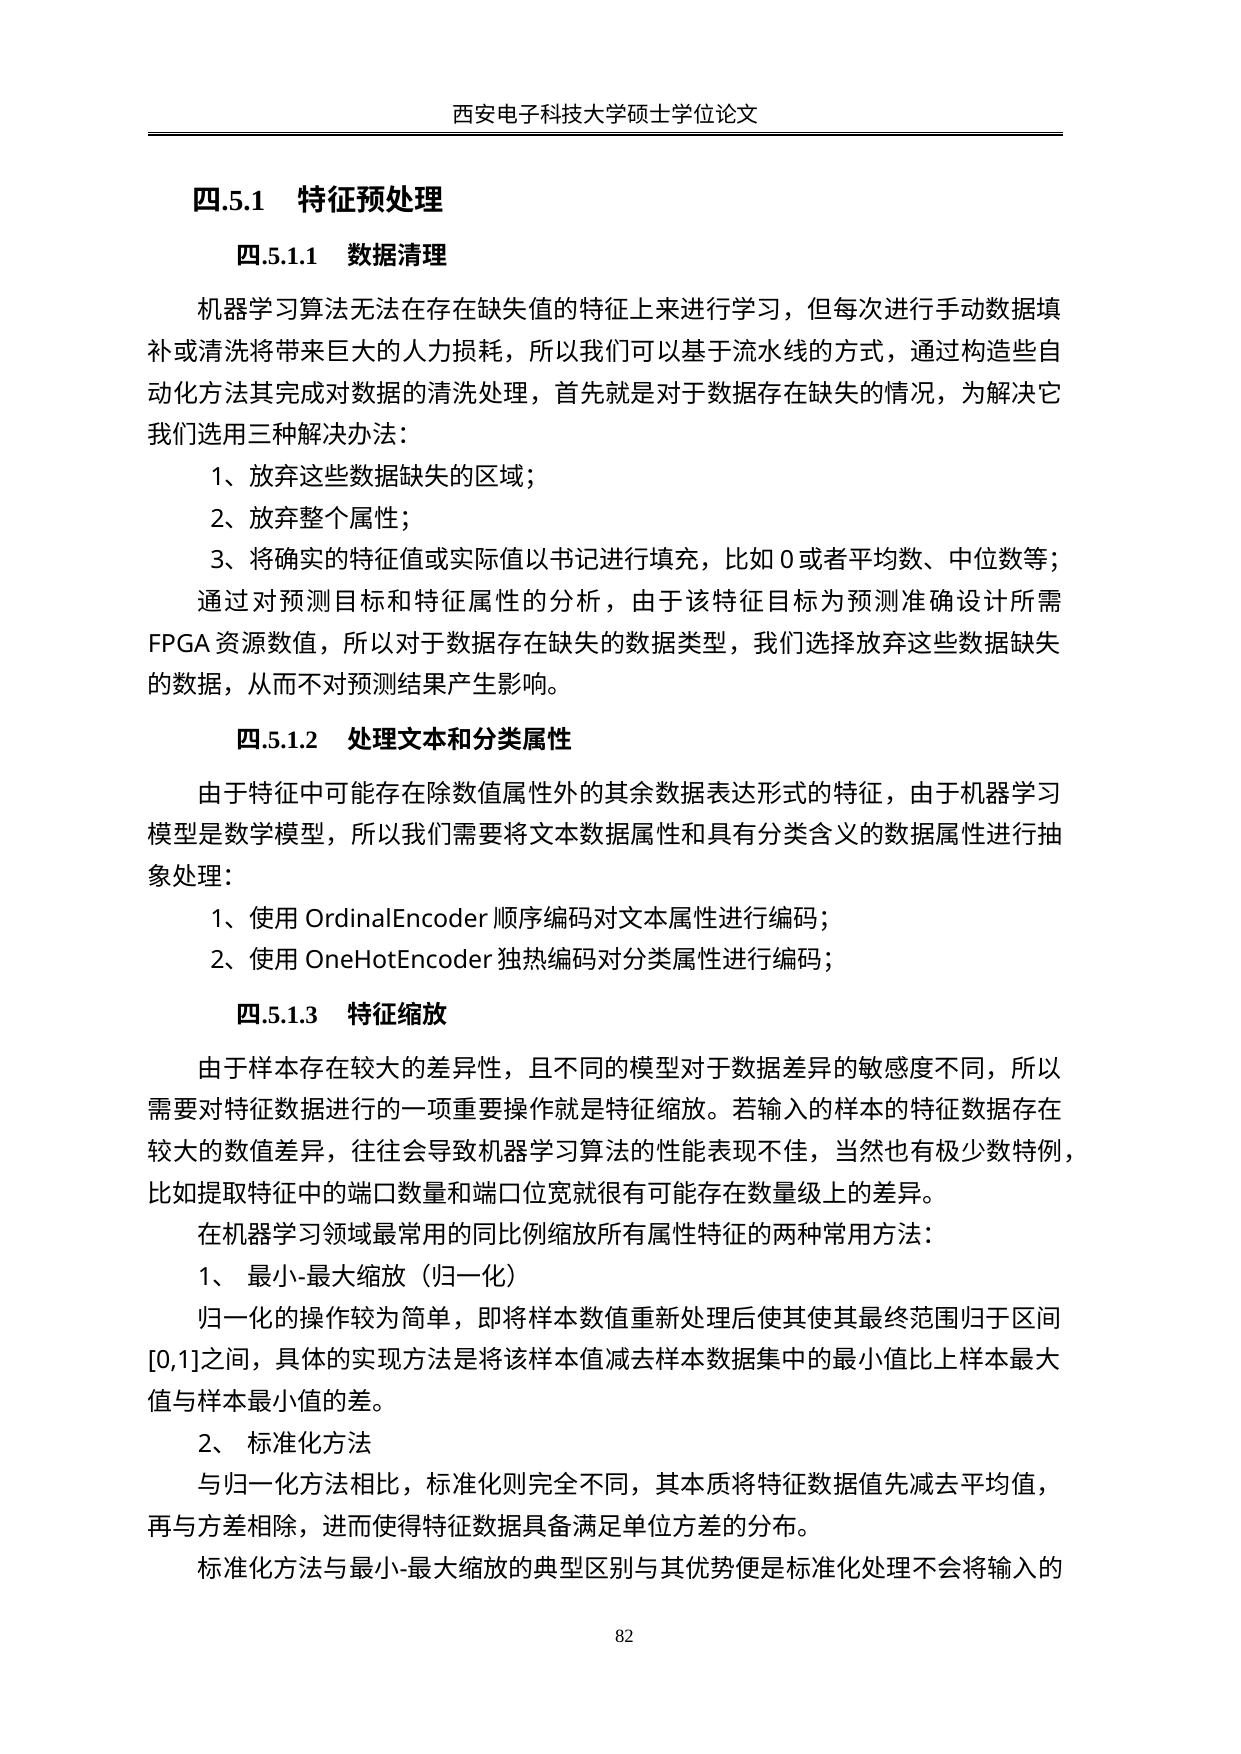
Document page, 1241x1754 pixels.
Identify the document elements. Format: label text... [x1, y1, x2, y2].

list 将确实的特征值或实际值以书记进行填充，比如0或者平均数、中位数等； [210, 536, 1063, 577]
list 放弃这些数据缺失的区域； [210, 452, 1063, 494]
subtitle 处理文本和分类属性 [236, 715, 1063, 756]
text 标准化方法与最小-最大缩放的典型区别与其优势便是标准化处理不会将输入的特征数值绑定到特定范围内，但是标准化方法对于异常值的敏感程度或受影响程度将会减小。 [148, 1544, 1063, 1586]
list 放弃整个属性； [210, 494, 1063, 536]
list 最小-最大缩放（归一化） [198, 1252, 1063, 1294]
subtitle 特征预处理 [192, 177, 1063, 219]
text 与归一化方法相比，标准化则完全不同，其本质将特征数据值先减去平均值，再与方差相除，进而使得特征数据具备满足单位方差的分布。 [148, 1461, 1063, 1544]
list 使用OrdinalEncoder顺序编码对文本属性进行编码； [210, 894, 1063, 936]
text 机器学习算法无法在存在缺失值的特征上来进行学习，但每次进行手动数据填补或清洗将带来巨大的人力损耗，所以我们可以基于流水线的方式，通过构造些自动化方法其完成对数据的清洗处理，首先就是对于数据存在缺失的情况，为解决它我们选用三种解决办法： [148, 286, 1063, 452]
text 由于样本存在较大的差异性，且不同的模型对于数据差异的敏感度不同，所以需要对特征数据进行的一项重要操作就是特征缩放。若输入的样本的特征数据存在较大的数值差异，往往会导致机器学习算法的性能表现不佳，当然也有极少数特例，比如提取特征中的端口数量和端口位宽就很有可能存在数量级上的差异。 [148, 1044, 1063, 1211]
subtitle 数据清理 [236, 231, 1063, 273]
text 在机器学习领域最常用的同比例缩放所有属性特征的两种常用方法： [148, 1211, 1063, 1252]
text 由于特征中可能存在除数值属性外的其余数据表达形式的特征，由于机器学习模型是数学模型，所以我们需要将文本数据属性和具有分类含义的数据属性进行抽象处理： [148, 769, 1063, 894]
text 通过对预测目标和特征属性的分析，由于该特征目标为预测准确设计所需FPGA资源数值，所以对于数据存在缺失的数据类型，我们选择放弃这些数据缺失的数据，从而不对预测结果产生影响。 [148, 577, 1063, 702]
text 归一化的操作较为简单，即将样本数值重新处理后使其使其最终范围归于区间[0,1]之间，具体的实现方法是将该样本值减去样本数据集中的最小值比上样本最大值与样本最小值的差。 [148, 1294, 1063, 1419]
list 标准化方法 [198, 1419, 1063, 1461]
list 使用OneHotEncoder独热编码对分类属性进行编码； [210, 936, 1063, 977]
subtitle 特征缩放 [236, 990, 1063, 1031]
